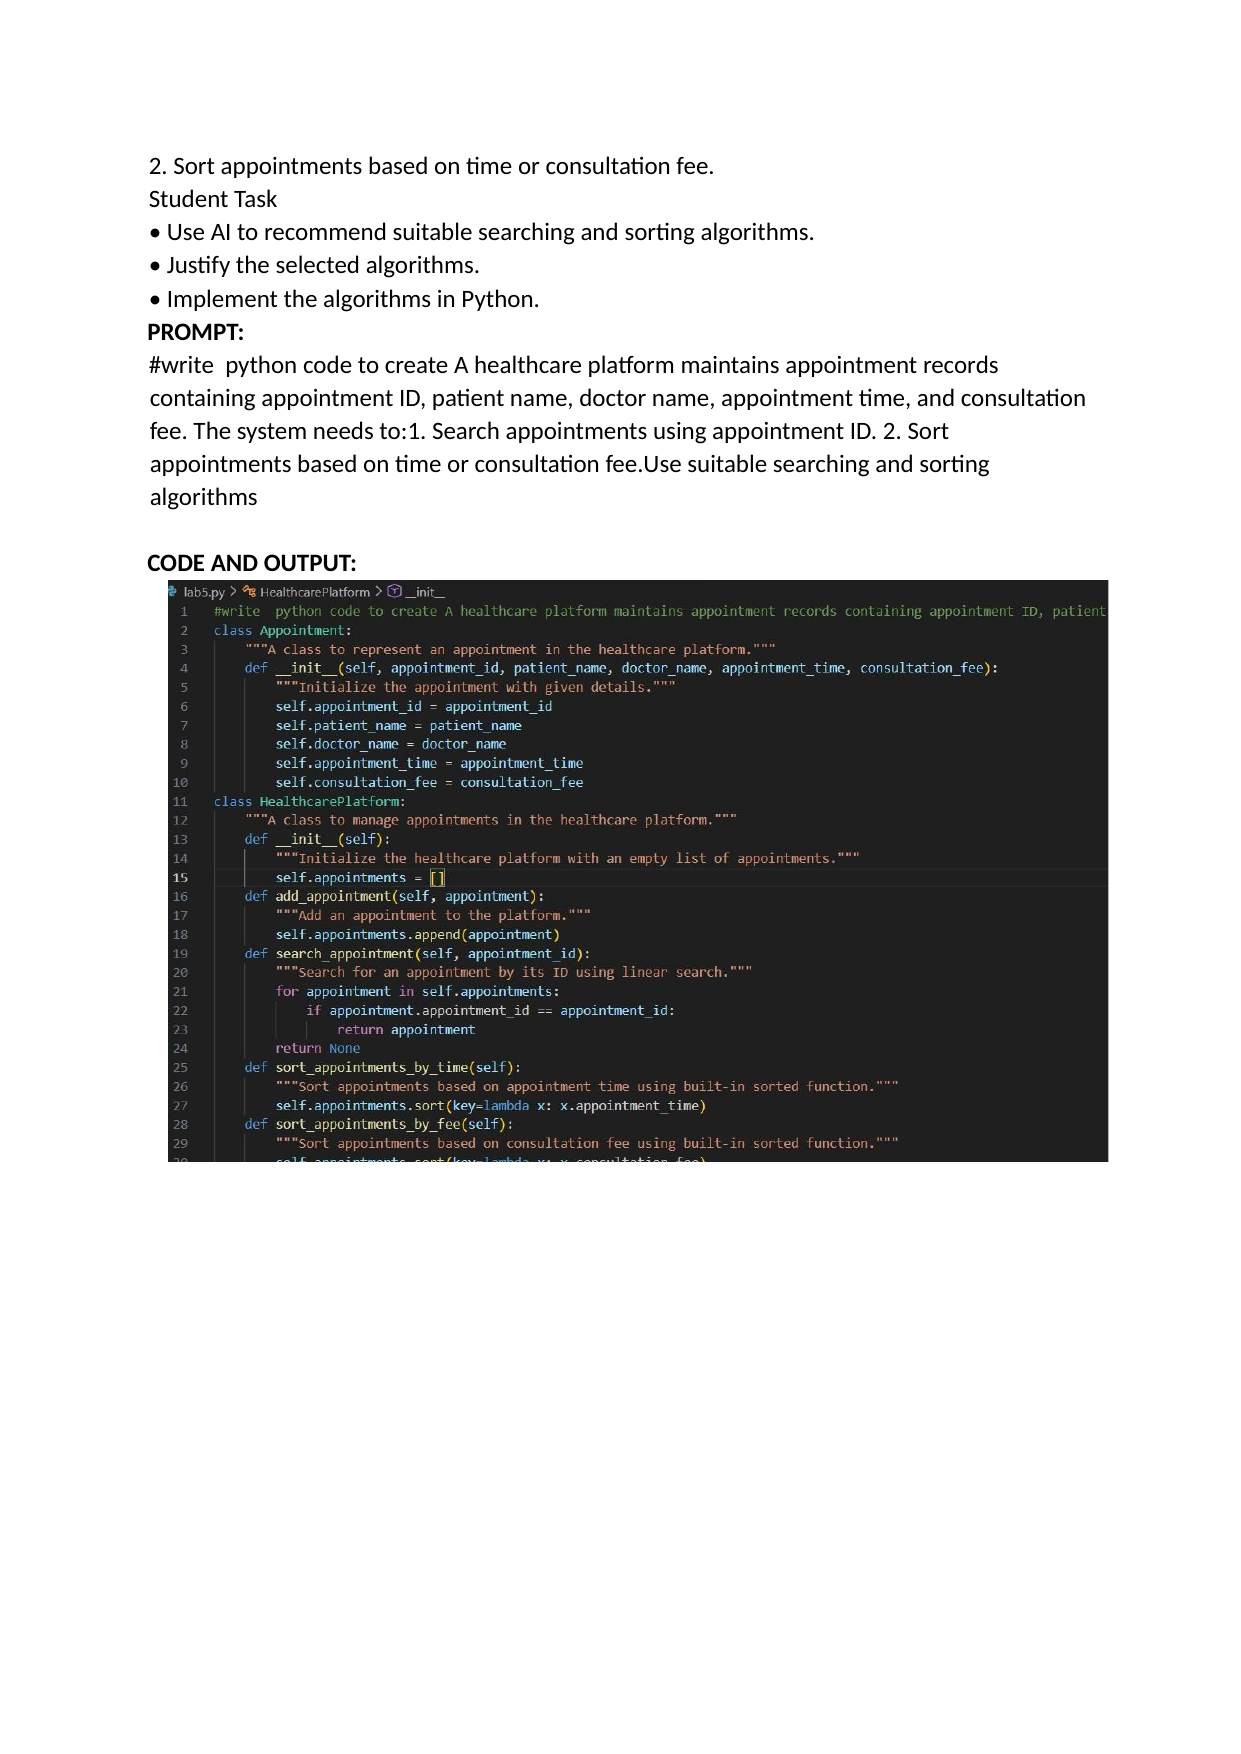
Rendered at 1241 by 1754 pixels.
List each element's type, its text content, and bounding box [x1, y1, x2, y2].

picture [168, 580, 1109, 1162]
text CODE AND OUTPUT: [147, 547, 1108, 578]
text Student Task [148, 183, 1096, 214]
list Justify the selected algorithms. [148, 250, 1096, 280]
list Use AI to recommend suitable searching and sorting algorithms. [148, 216, 1096, 247]
list Implement the algorithms in Python. [148, 283, 1096, 313]
text PROMPT: [147, 316, 1108, 347]
list Sort appointments based on time or consultation fee. [148, 150, 1096, 181]
text #write python code to create A healthcare platform maintains appointment records containing appointment ID, patient name, doctor name, appointment time, and consultation fee. The system needs to:1. Search appointments using appointment ID. 2. Sort appointments based on time or consultation fee.Use suitable searching and sorting algorithms [148, 349, 1096, 512]
